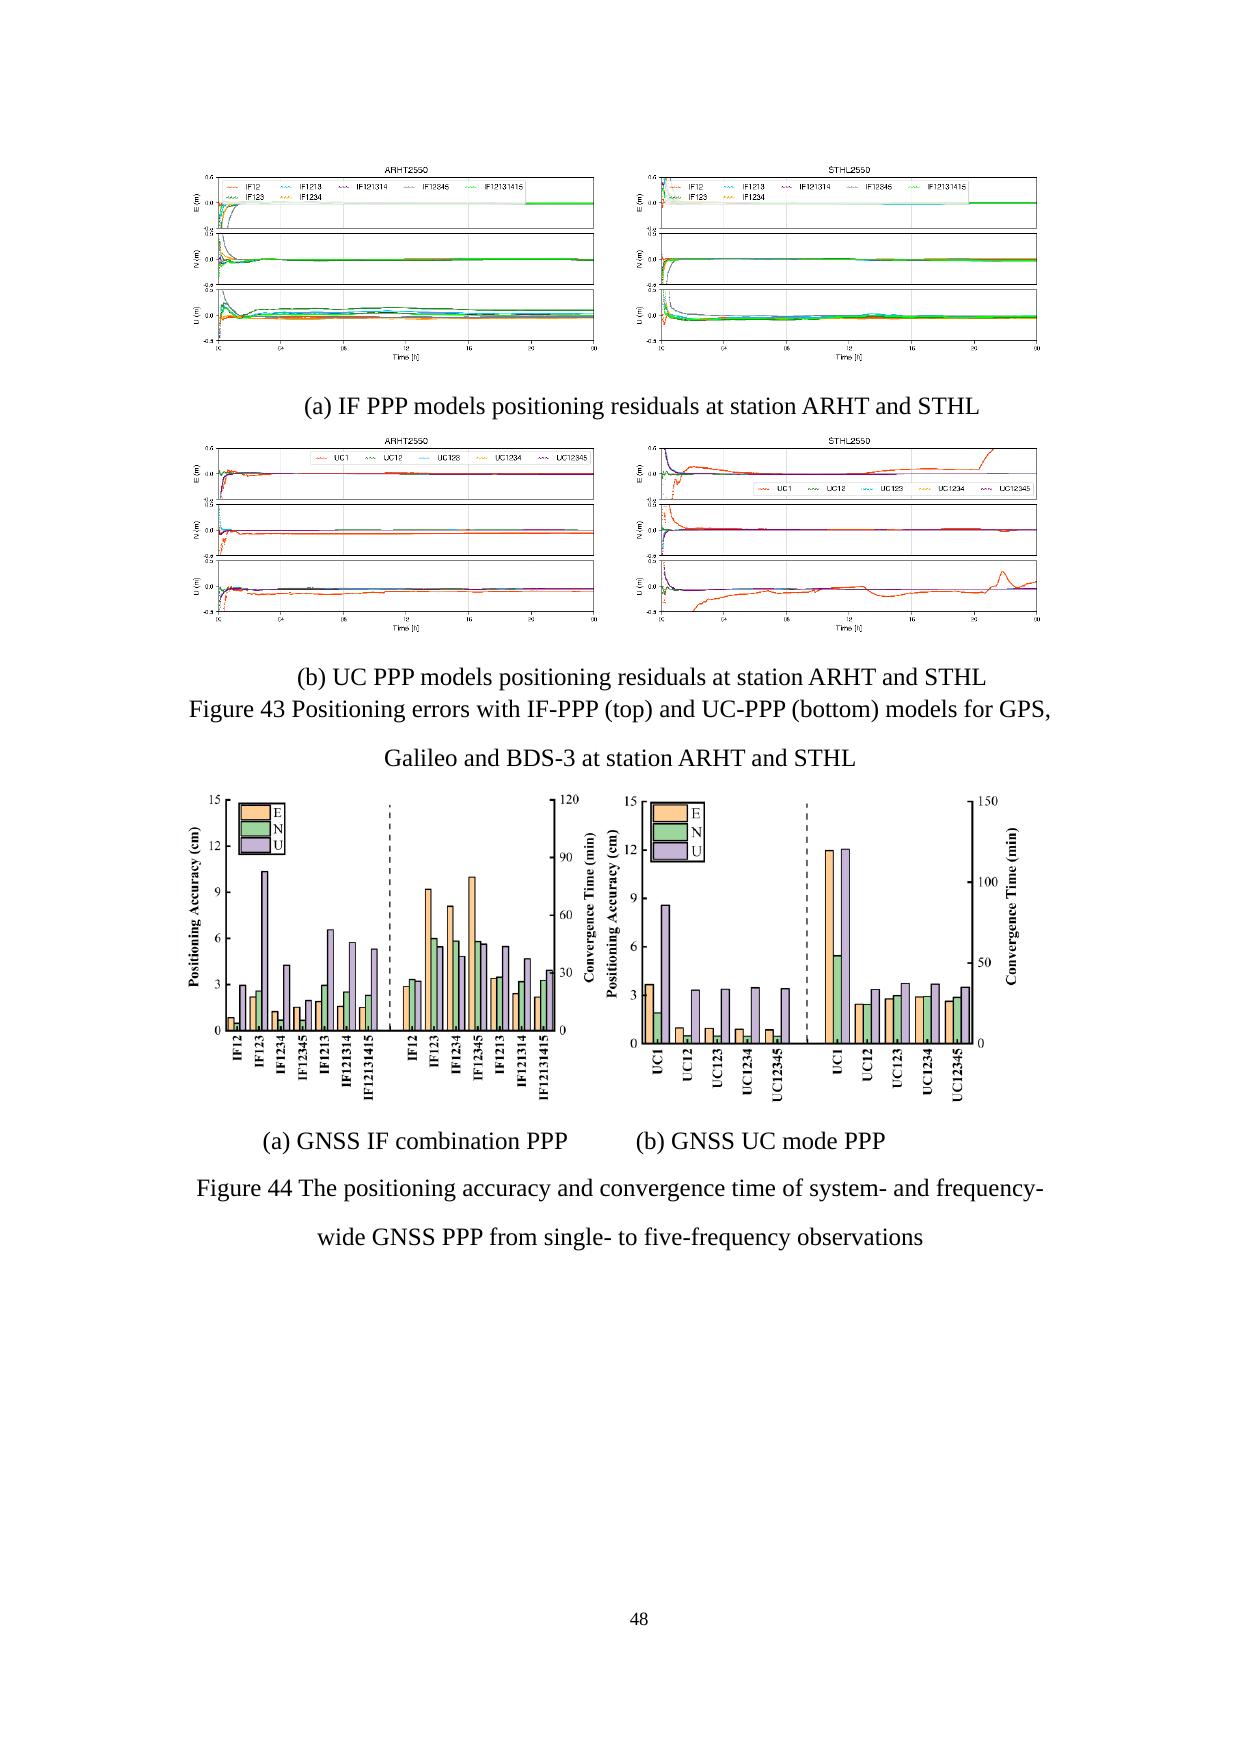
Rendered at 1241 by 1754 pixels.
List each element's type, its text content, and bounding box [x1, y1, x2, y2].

table_cell [620, 433, 1063, 660]
table_cell (b) UC PPP models positioning residuals at station ARHT and STHL [177, 660, 1063, 693]
picture [188, 162, 602, 366]
picture [631, 432, 1045, 637]
picture [631, 162, 1045, 366]
text Figure 44 The positioning accuracy and convergence time of system- and frequency-wide GNSS PPP from single- to five-frequency observations [187, 1171, 1053, 1252]
text (a) GNSS IF combination PPP (b) GNSS UC mode PPP [187, 1124, 1053, 1157]
table_cell [177, 433, 620, 660]
table_cell Figure 43 Positioning errors with IF-PPP (top) and UC-PPP (bottom) models for GPS, Galileo and BDS-3 at station ARHT and STHL [177, 693, 1063, 785]
table_cell (a) IF PPP models positioning residuals at station ARHT and STHL [177, 390, 1063, 433]
table_header [177, 162, 620, 389]
picture [604, 791, 1019, 1103]
table_header [620, 162, 1063, 389]
picture [188, 432, 602, 637]
picture [187, 791, 599, 1103]
